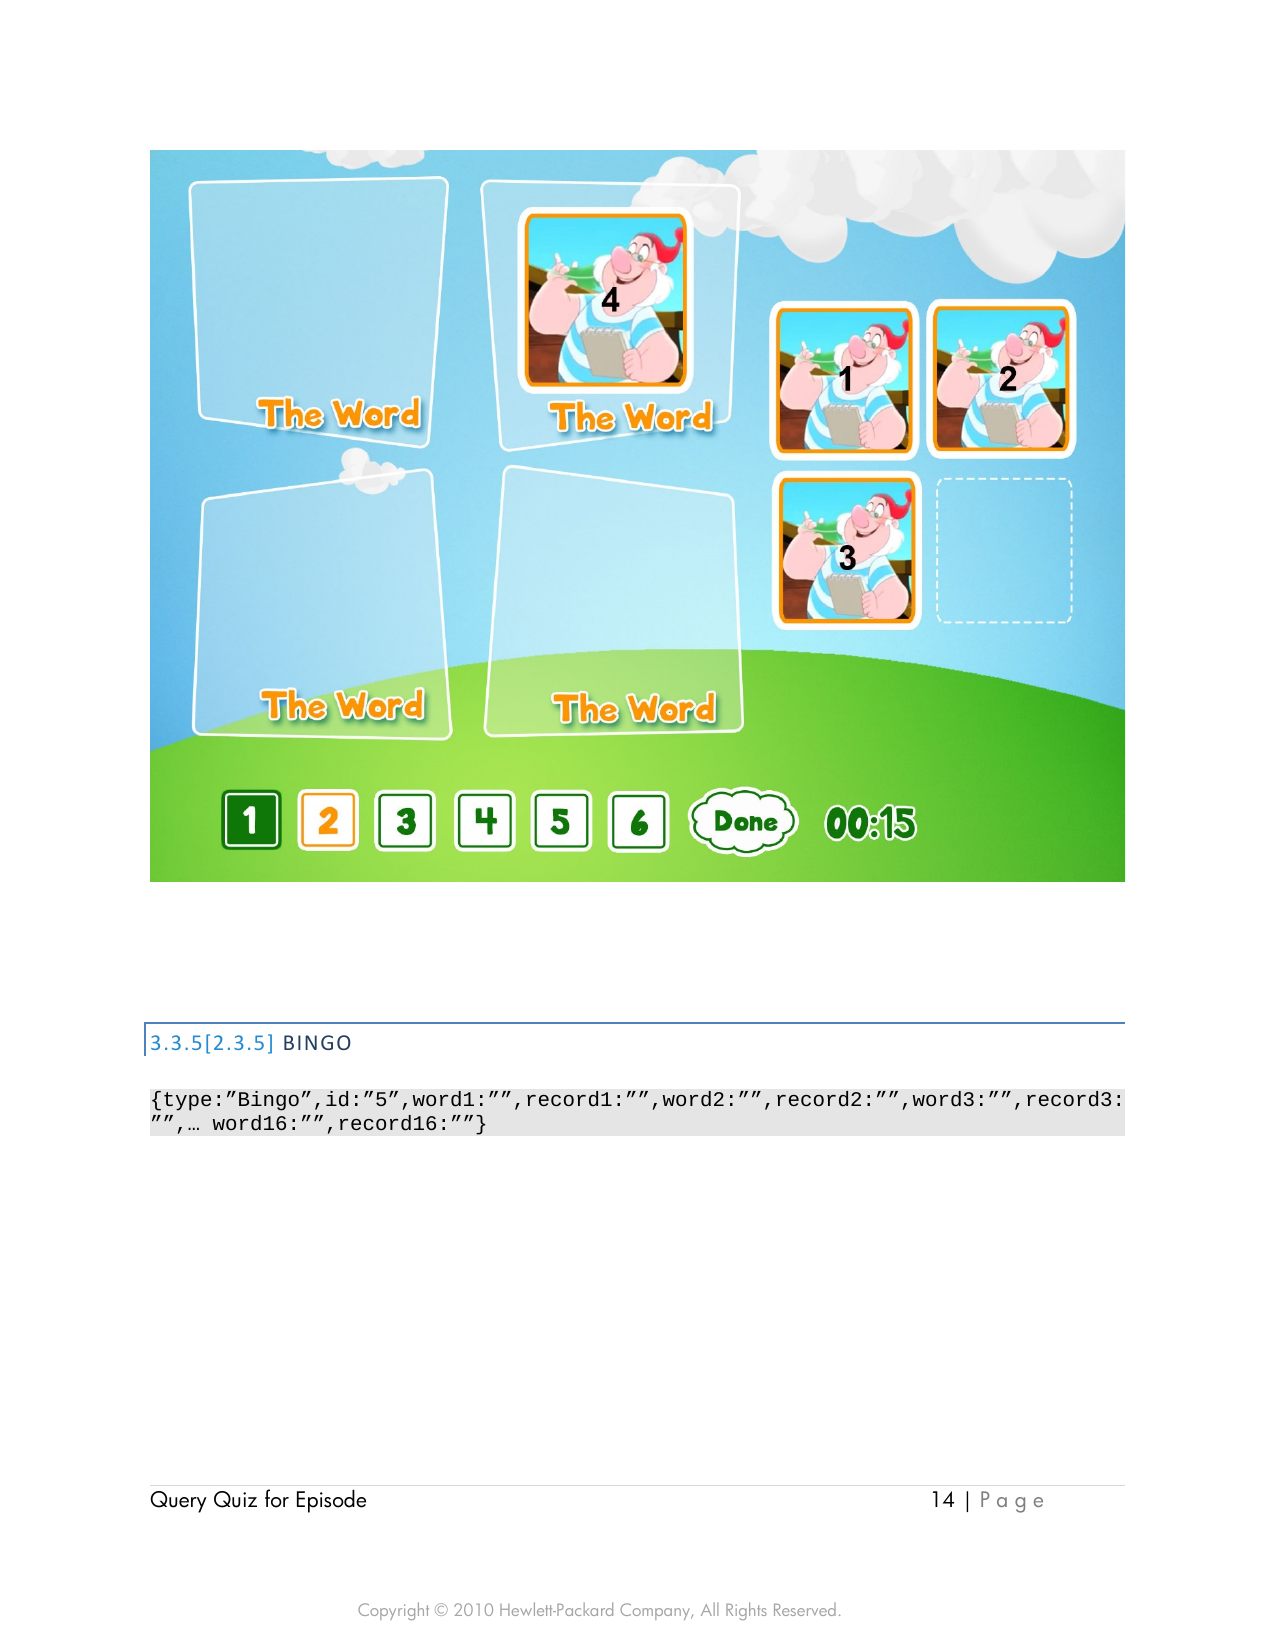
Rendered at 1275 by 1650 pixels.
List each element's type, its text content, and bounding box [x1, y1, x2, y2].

picture [150, 150, 1125, 882]
subtitle Bingo [146, 1024, 1125, 1056]
text {type:”Bingo”,id:”5”,word1:””,record1:””,word2:””,record2:””,word3:””,record3:””,… word16:””,record16:””} [150, 1089, 1125, 1136]
